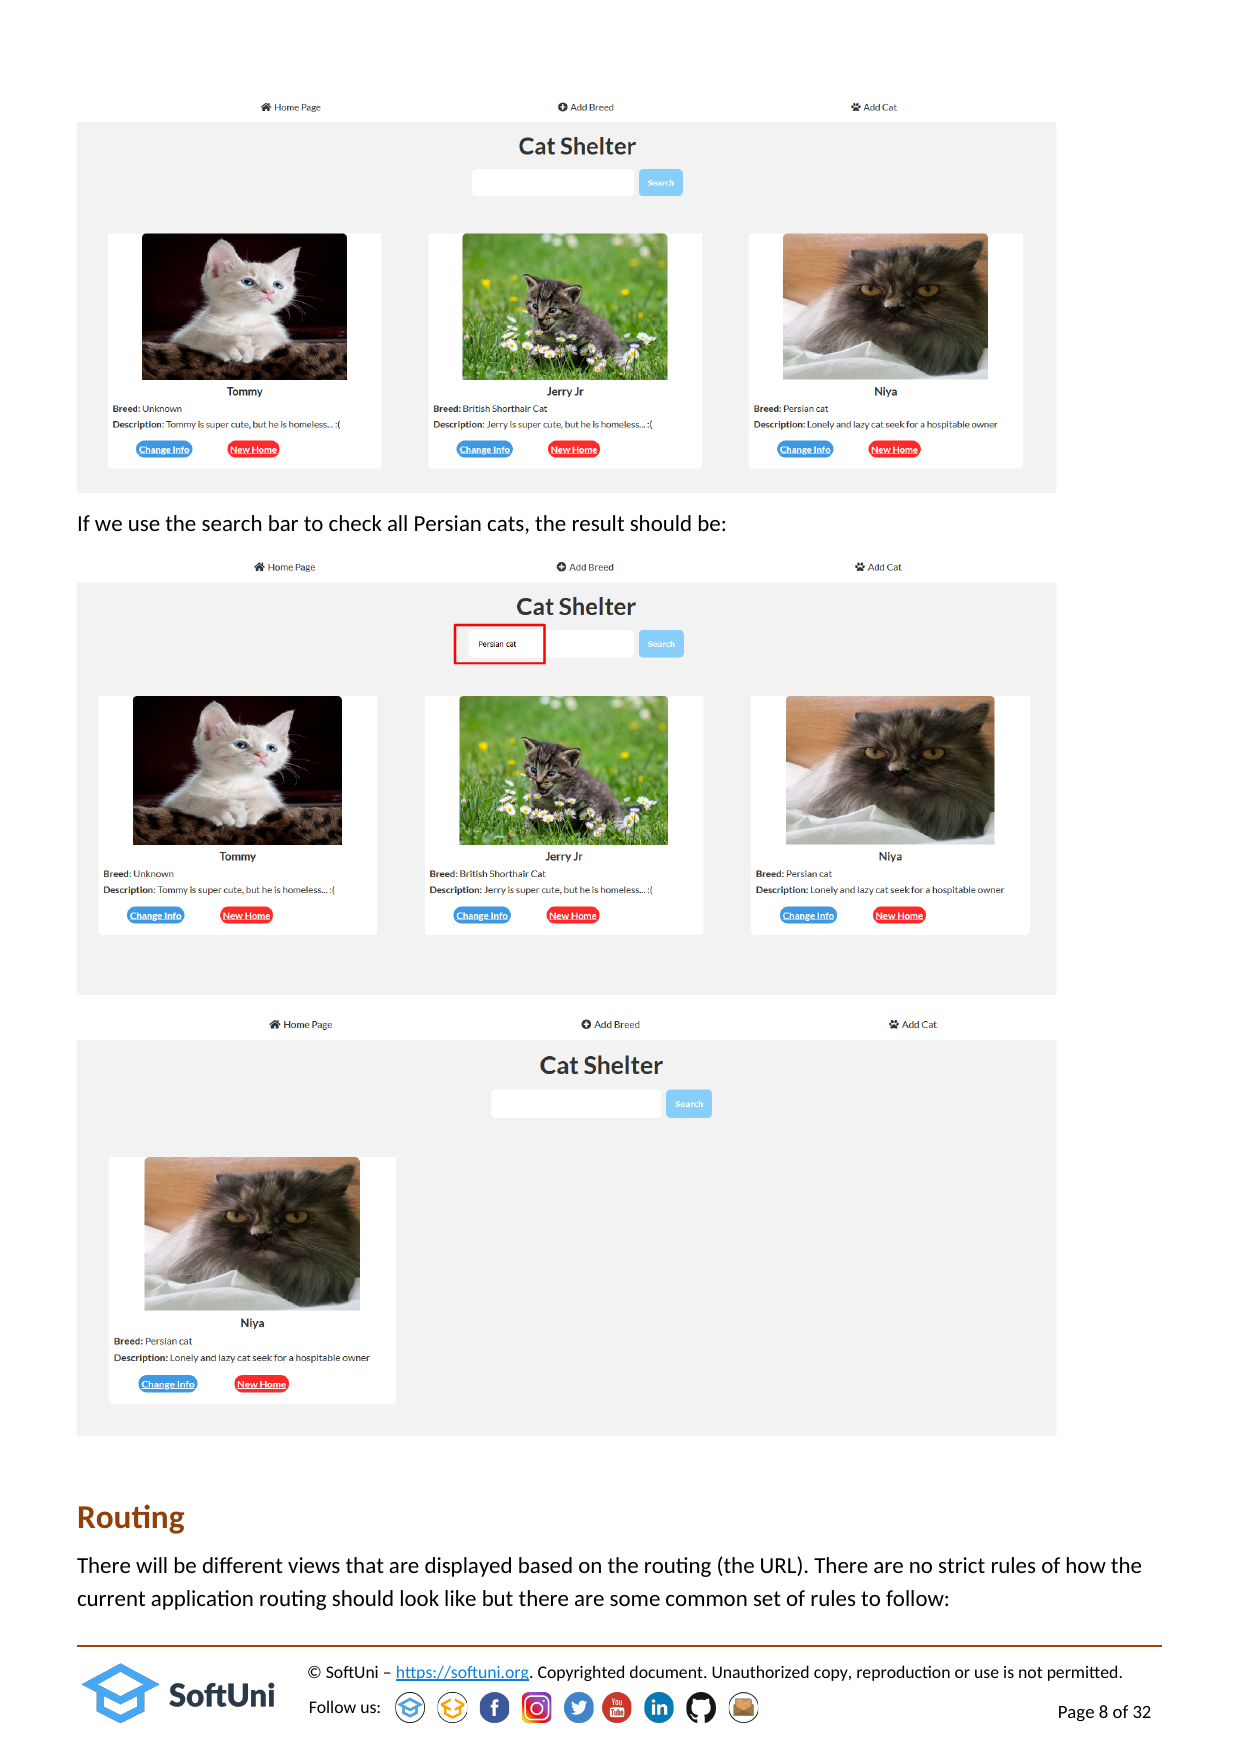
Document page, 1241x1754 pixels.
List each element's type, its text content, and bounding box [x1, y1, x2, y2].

picture [602, 1692, 632, 1723]
picture [665, 1692, 674, 1701]
picture [644, 1714, 653, 1723]
picture [522, 1692, 552, 1723]
picture [728, 1692, 759, 1723]
picture [665, 1714, 674, 1723]
picture [686, 1692, 716, 1723]
picture [76, 95, 1057, 493]
picture [644, 1692, 653, 1701]
text There will be different views that are displayed based on the routing (the URL). There are no strict rules of how the current application routing should look like but there are some common set of rules to follow: [77, 1552, 1163, 1612]
picture [76, 554, 1057, 995]
subtitle Routing [77, 1496, 1163, 1537]
picture [76, 1011, 1057, 1436]
text If we use the search bar to check all Persian cats, the result should be: [77, 509, 1163, 537]
picture [658, 1705, 667, 1714]
picture [395, 1692, 425, 1723]
picture [479, 1692, 510, 1723]
picture [437, 1692, 468, 1723]
picture [564, 1692, 594, 1723]
picture [75, 1658, 281, 1729]
